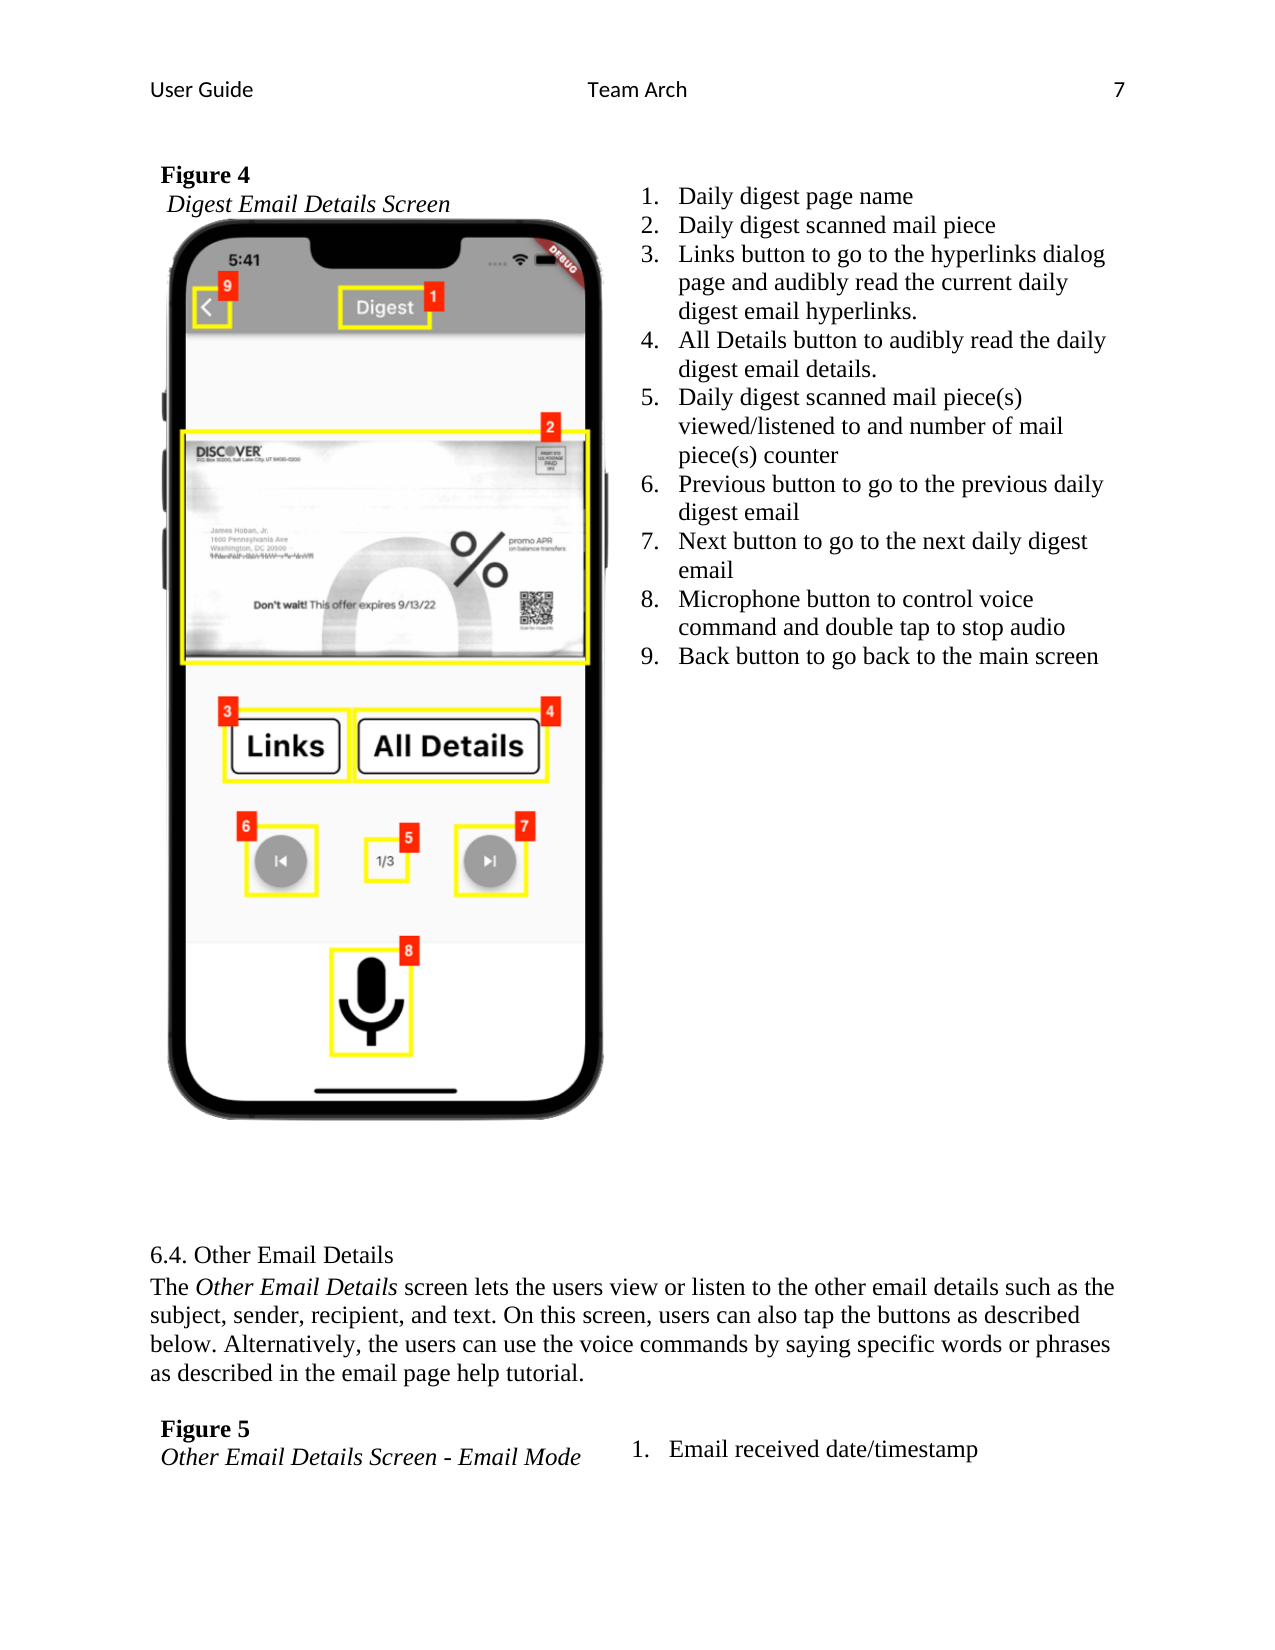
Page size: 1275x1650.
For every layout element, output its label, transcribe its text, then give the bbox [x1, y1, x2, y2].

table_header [150, 1403, 621, 1500]
text The Other Email Details screen lets the users view or listen to the other email details such as the subject, sender, recipient, and text. On this screen, users can also tap the buttons as described below. Alternatively, the users can use the voice commands by saying specific words or phrases as described in the email page help tutorial. [150, 1272, 1125, 1387]
subtitle 6.4. Other Email Details [150, 1241, 1125, 1269]
table_header Figure 4 Digest Email Details Screen [150, 150, 621, 1150]
picture [160, 217, 611, 1123]
table_header Daily digest page name Daily digest scanned mail piece Links button to go to the hyperlinks dialog page and audibly read the current daily digest email hyperlinks. All Details button to audibly read the daily digest email details. Daily digest scanned mail piece(s) viewed/listened to and number of mail piece(s) counter Previous button to go to the previous daily digest email Next button to go to the next daily digest email Microphone button to control voice command and double tap to stop audio Back button to go back to the main screen [621, 150, 1125, 1150]
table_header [621, 1403, 1125, 1500]
